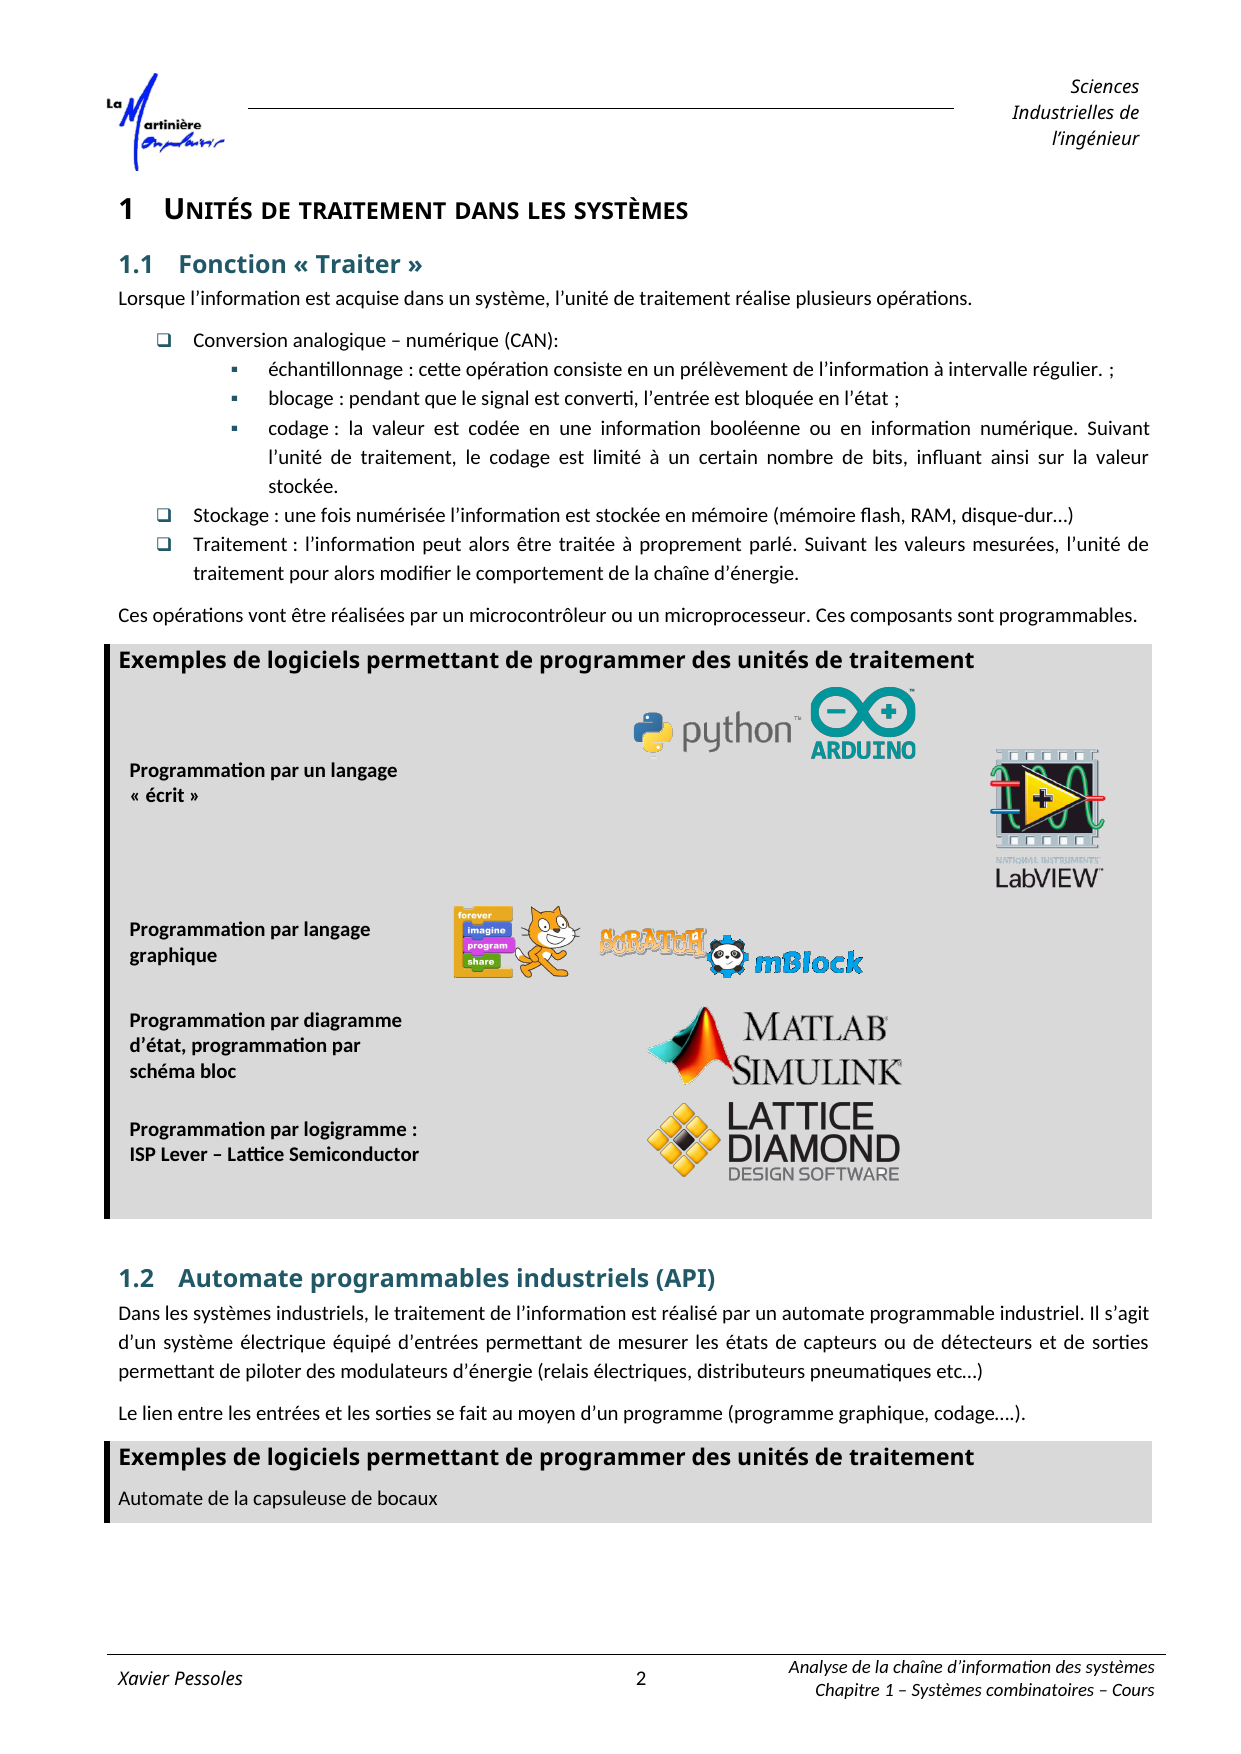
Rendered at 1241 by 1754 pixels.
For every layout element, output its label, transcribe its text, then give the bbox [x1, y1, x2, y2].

picture [644, 1096, 905, 1187]
list Stockage : une fois numérisée l’information est stockée en mémoire (mémoire flash, RAM, disque-dur…) [156, 502, 1152, 528]
subtitle Automate programmables industriels (API) [118, 1261, 1152, 1294]
list échantillonnage : cette opération consiste en un prélèvement de l’information à intervalle régulier. ; [231, 356, 1152, 382]
picture [988, 746, 1108, 890]
text Le lien entre les entrées et les sorties se fait au moyen d’un programme (programme graphique, codage….). [118, 1400, 1152, 1425]
list Conversion analogique – numérique (CAN): [156, 327, 1152, 353]
list codage : la valeur est codée en une information booléenne ou en information numérique. Suivant l’unité de traitement, le codage est limité à un certain nombre de bits, influant ainsi sur la valeur stockée. [231, 415, 1152, 498]
picture [106, 73, 225, 171]
table_header Exemples de logiciels permettant de programmer des unités de traitement Automate de la capsuleuse de bocaux [110, 1441, 1152, 1523]
text Dans les systèmes industriels, le traitement de l’information est réalisé par un automate programmable industriel. Il s’agit d’un système électrique équipé d’entrées permettant de mesurer les états de capteurs ou de détecteurs et de sorties permettant de piloter des modulateurs d’énergie (relais électriques, distributeurs pneumatiques etc…) [118, 1300, 1152, 1383]
list blocage : pendant que le signal est converti, l’entrée est bloquée en l’état ; [231, 386, 1152, 411]
picture [453, 906, 863, 978]
list Traitement : l’information peut alors être traitée à proprement parlé. Suivant les valeurs mesurées, l’unité de traitement pour alors modifier le comportement de la chaîne d’énergie. [156, 531, 1152, 586]
picture [633, 711, 802, 759]
text Lorsque l’information est acquise dans un système, l’unité de traitement réalise plusieurs opérations. [118, 286, 1152, 311]
subtitle Fonction « Traiter » [118, 246, 1152, 280]
table_header Exemples de logiciels permettant de programmer des unités de traitement [110, 644, 1152, 1219]
picture [647, 1006, 903, 1085]
picture [810, 687, 916, 759]
text Ces opérations vont être réalisées par un microcontrôleur ou un microprocesseur. Ces composants sont programmables. [118, 602, 1152, 628]
subtitle Unités de traitement dans les systèmes [118, 188, 1152, 228]
